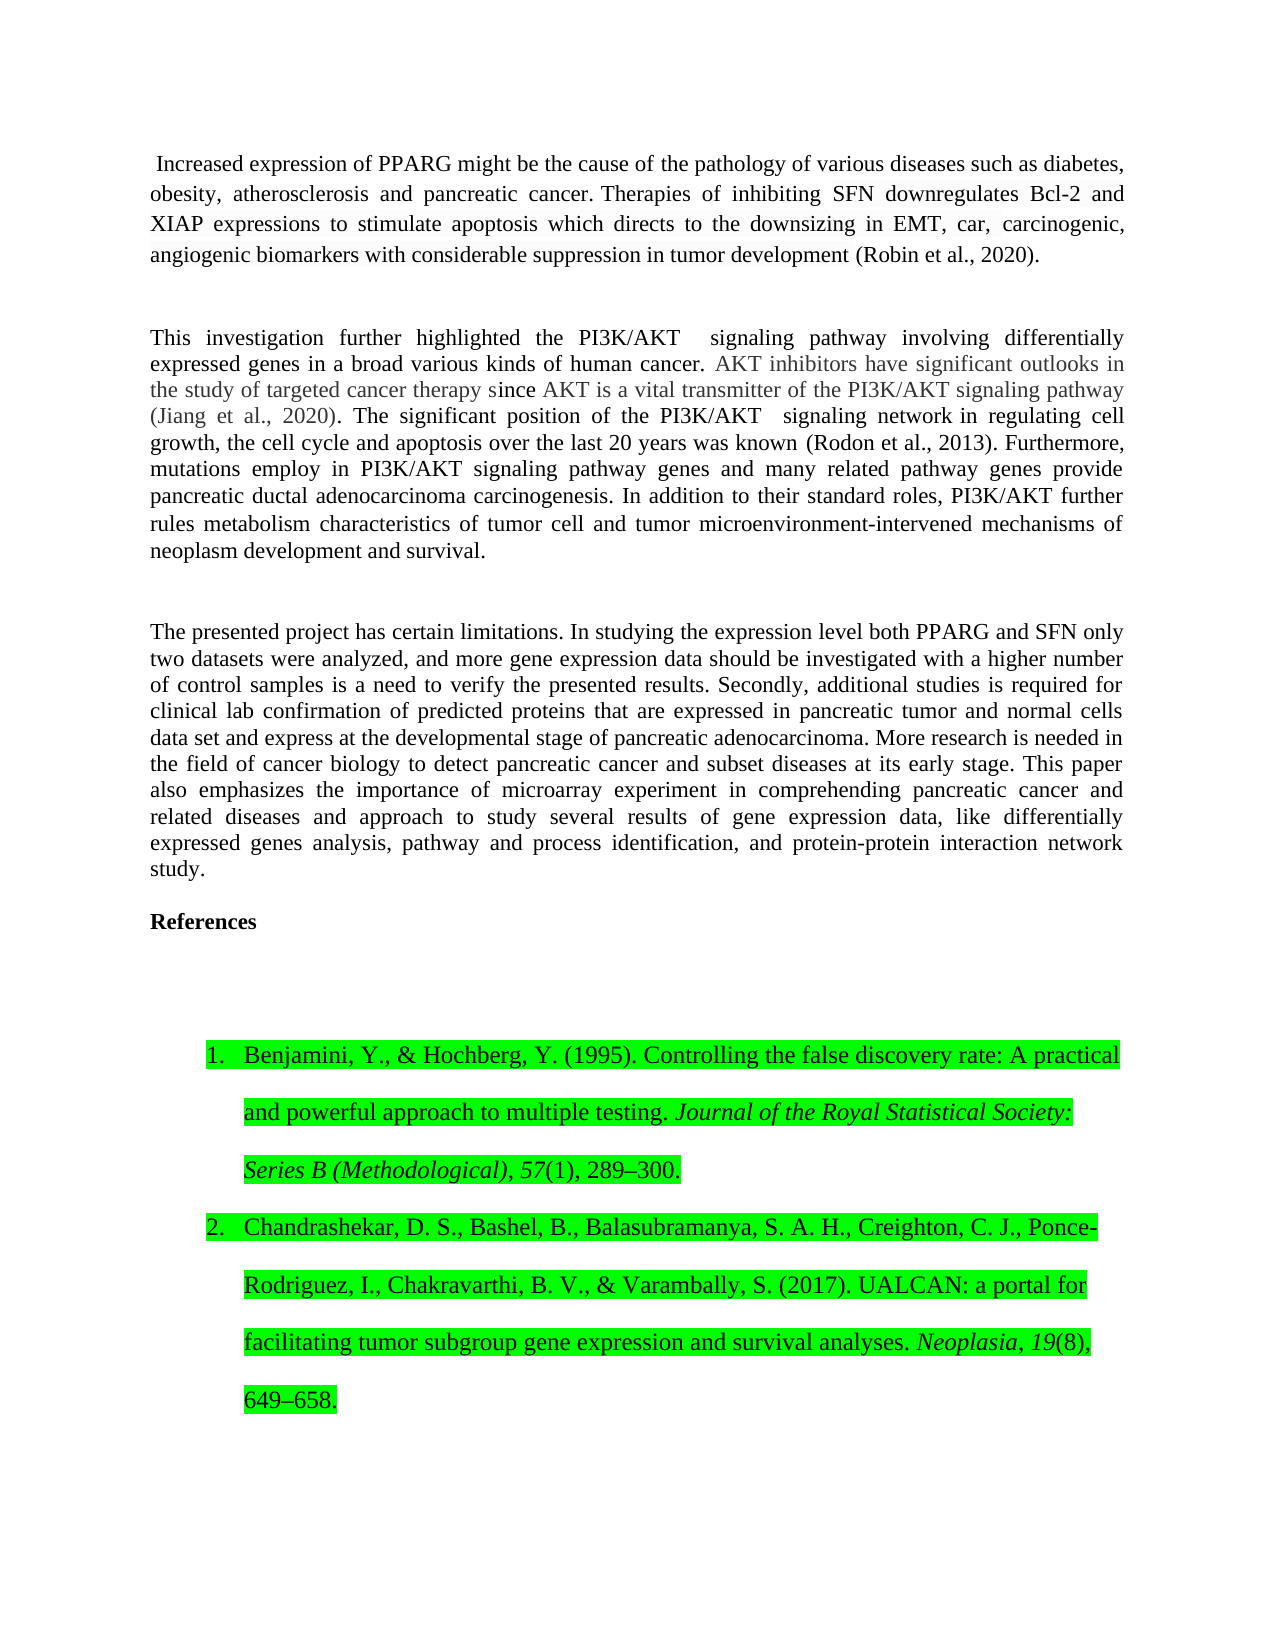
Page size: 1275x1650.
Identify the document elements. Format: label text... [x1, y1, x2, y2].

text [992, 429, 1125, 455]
text References [150, 908, 1125, 934]
text Increased expression of PPARG might be the cause of the pathology of various diseases such as diabetes, obesity, atherosclerosis and pancreatic cancer. Therapies of inhibiting SFN downregulates Bcl-2 and XIAP expressions to stimulate apoptosis which directs to the downsizing in EMT, car, carcinogenic, angiogenic biomarkers with considerable suppression in tumor development (Robin et al., 2020). [150, 150, 1125, 180]
list Chandrashekar, D. S., Bashel, B., Balasubramanya, S. A. H., Creighton, C. J., Ponce-Rodriguez, I., Chakravarthi, B. V., & Varambally, S. (2017). UALCAN: a portal for facilitating tumor subgroup gene expression and survival analyses. Neoplasia, 19(8), 649–658. [206, 1212, 1125, 1414]
text The presented project has certain limitations. In studying the expression level both PPARG and SFN only two datasets were analyzed, and more gene expression data should be investigated with a higher number of control samples is a need to verify the presented results. Secondly, additional studies is required for clinical lab confirmation of predicted proteins that are expressed in pancreatic tumor and normal cells data set and express at the developmental stage of pancreatic adenocarcinoma. More research is needed in the field of cancer biology to detect pancreatic cancer and subset diseases at its early stage. This paper also emphasizes the importance of microarray experiment in comprehending pancreatic cancer and related diseases and approach to study several results of gene expression data, like differentially expressed genes analysis, pathway and process identification, and protein-protein interaction network study. [150, 618, 1125, 882]
text Increased expression of PPARG might be the cause of the pathology of various diseases such as diabetes, obesity, atherosclerosis and pancreatic cancer. Therapies of inhibiting SFN downregulates Bcl-2 and XIAP expressions to stimulate apoptosis which directs to the downsizing in EMT, car, carcinogenic, angiogenic biomarkers with considerable suppression in tumor development (Robin et al., 2020). [150, 207, 1125, 267]
list Benjamini, Y., & Hochberg, Y. (1995). Controlling the false discovery rate: A practical and powerful approach to multiple testing. Journal of the Royal Statistical Society: Series B (Methodological), 57(1), 289–300. [206, 1040, 1125, 1184]
text This investigation further highlighted the PI3K/AKT signaling pathway involving differentially expressed genes in a broad various kinds of human cancer. AKT inhibitors have significant outlooks in the study of targeted cancer therapy since AKT is a vital transmitter of the PI3K/AKT signaling pathway (Jiang et al., 2020). The significant position of the PI3K/AKT signaling network in regulating cell growth, the cell cycle and apoptosis over the last 20 years was known (Rodon et al., 2013). Furthermore, mutations employ in PI3K/AKT signaling pathway genes and many related pathway genes provide pancreatic ductal adenocarcinoma carcinogenesis. In addition to their standard roles, PI3K/AKT further rules metabolism characteristics of tumor cell and tumor microenvironment-intervened mechanisms of neoplasm development and survival. [150, 323, 1125, 376]
